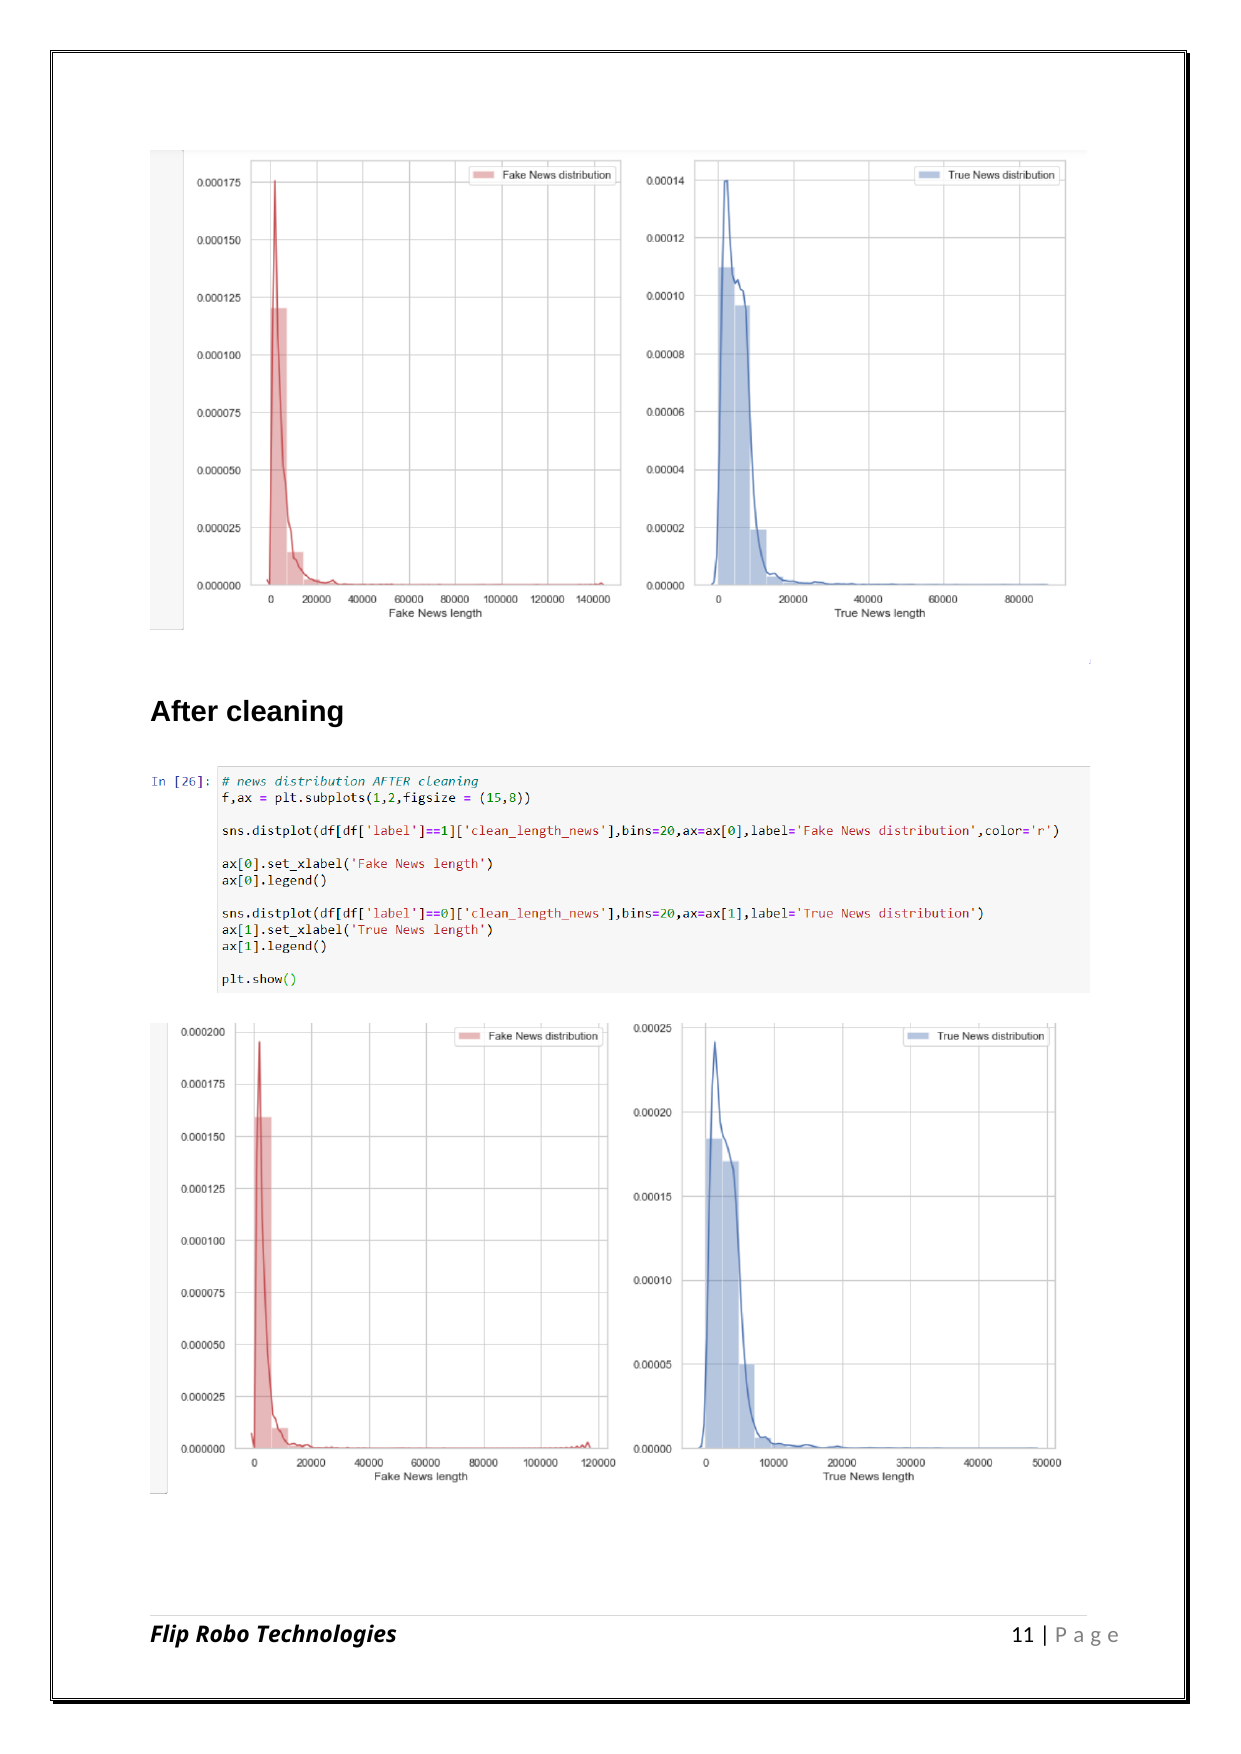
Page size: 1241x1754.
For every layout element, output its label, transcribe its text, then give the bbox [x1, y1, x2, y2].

picture [150, 1023, 1091, 1500]
picture [150, 760, 1091, 993]
text After cleaning [150, 694, 1087, 727]
picture [150, 150, 1091, 664]
